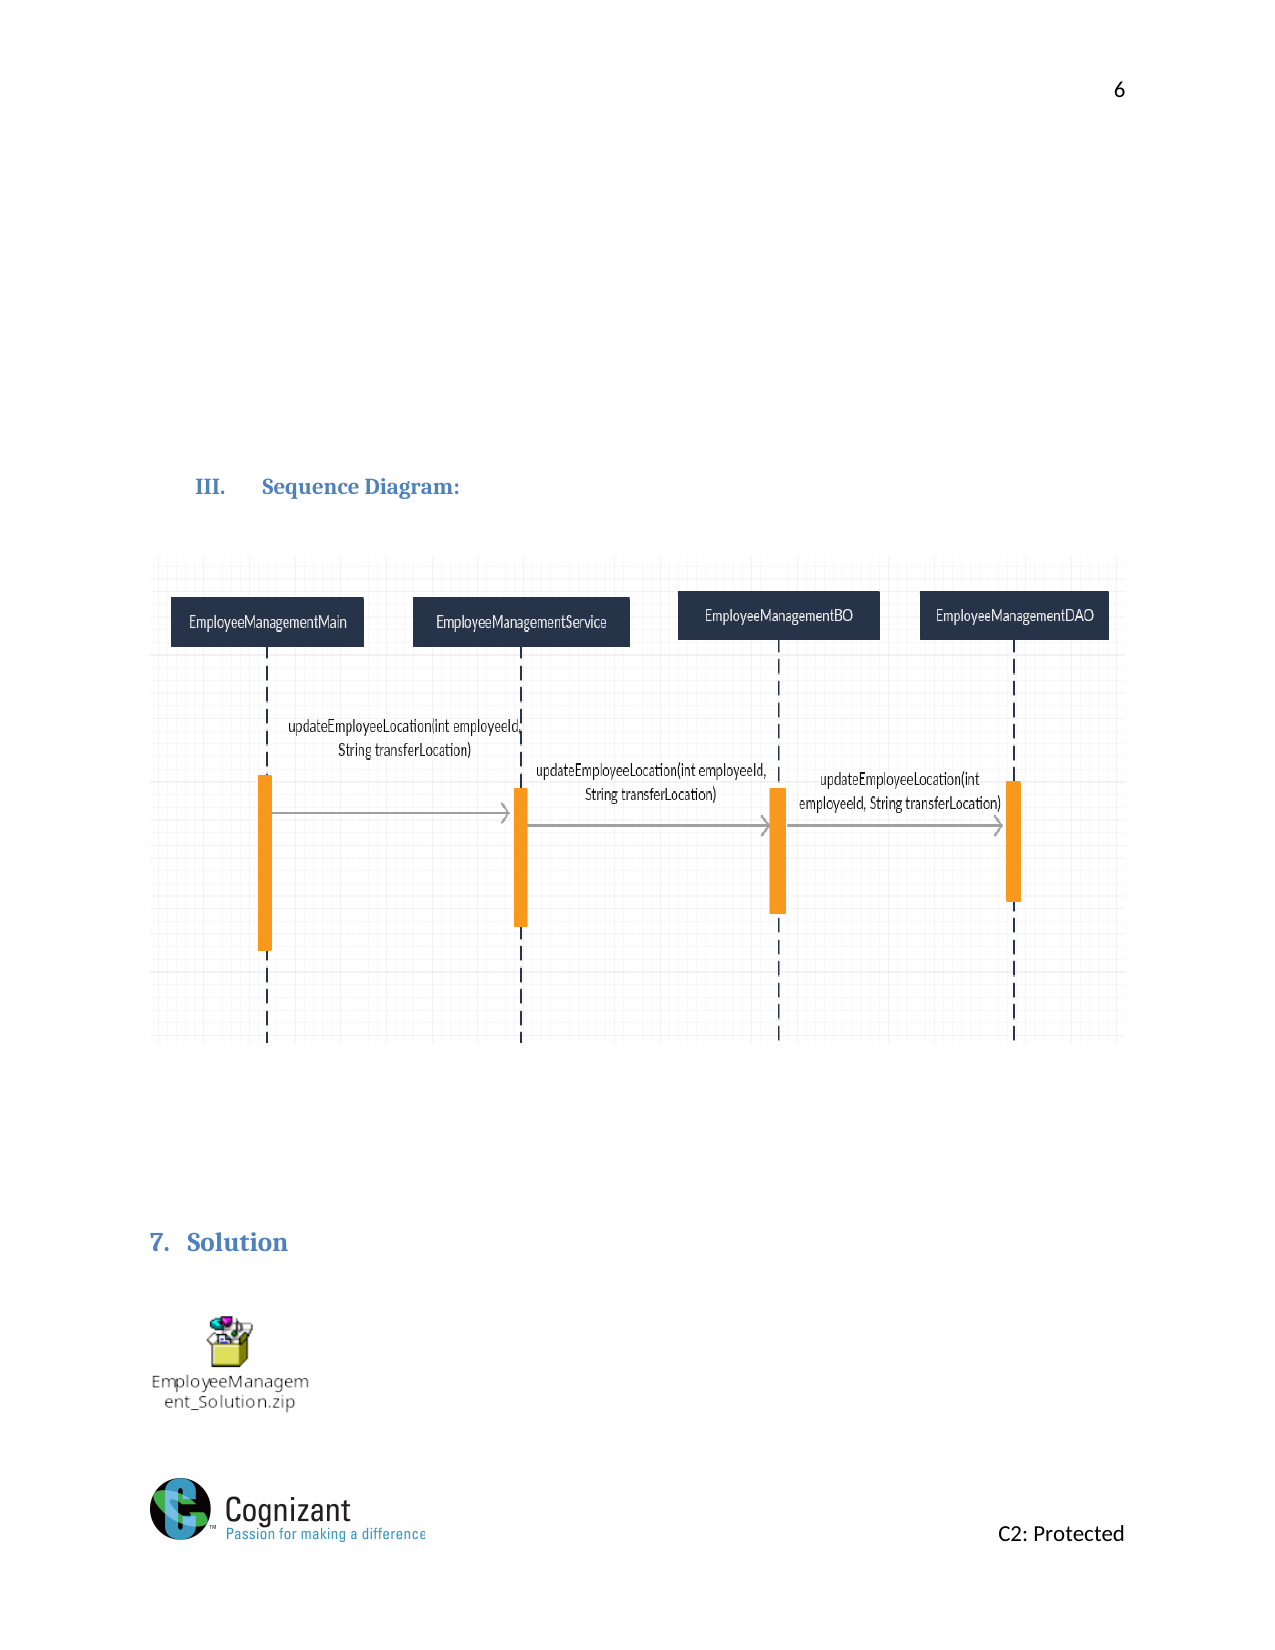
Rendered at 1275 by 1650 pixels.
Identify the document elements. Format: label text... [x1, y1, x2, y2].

subtitle Sequence Diagram: [225, 474, 1125, 500]
subtitle Solution [150, 1227, 1125, 1258]
picture [150, 1478, 426, 1542]
picture [150, 557, 1125, 1043]
